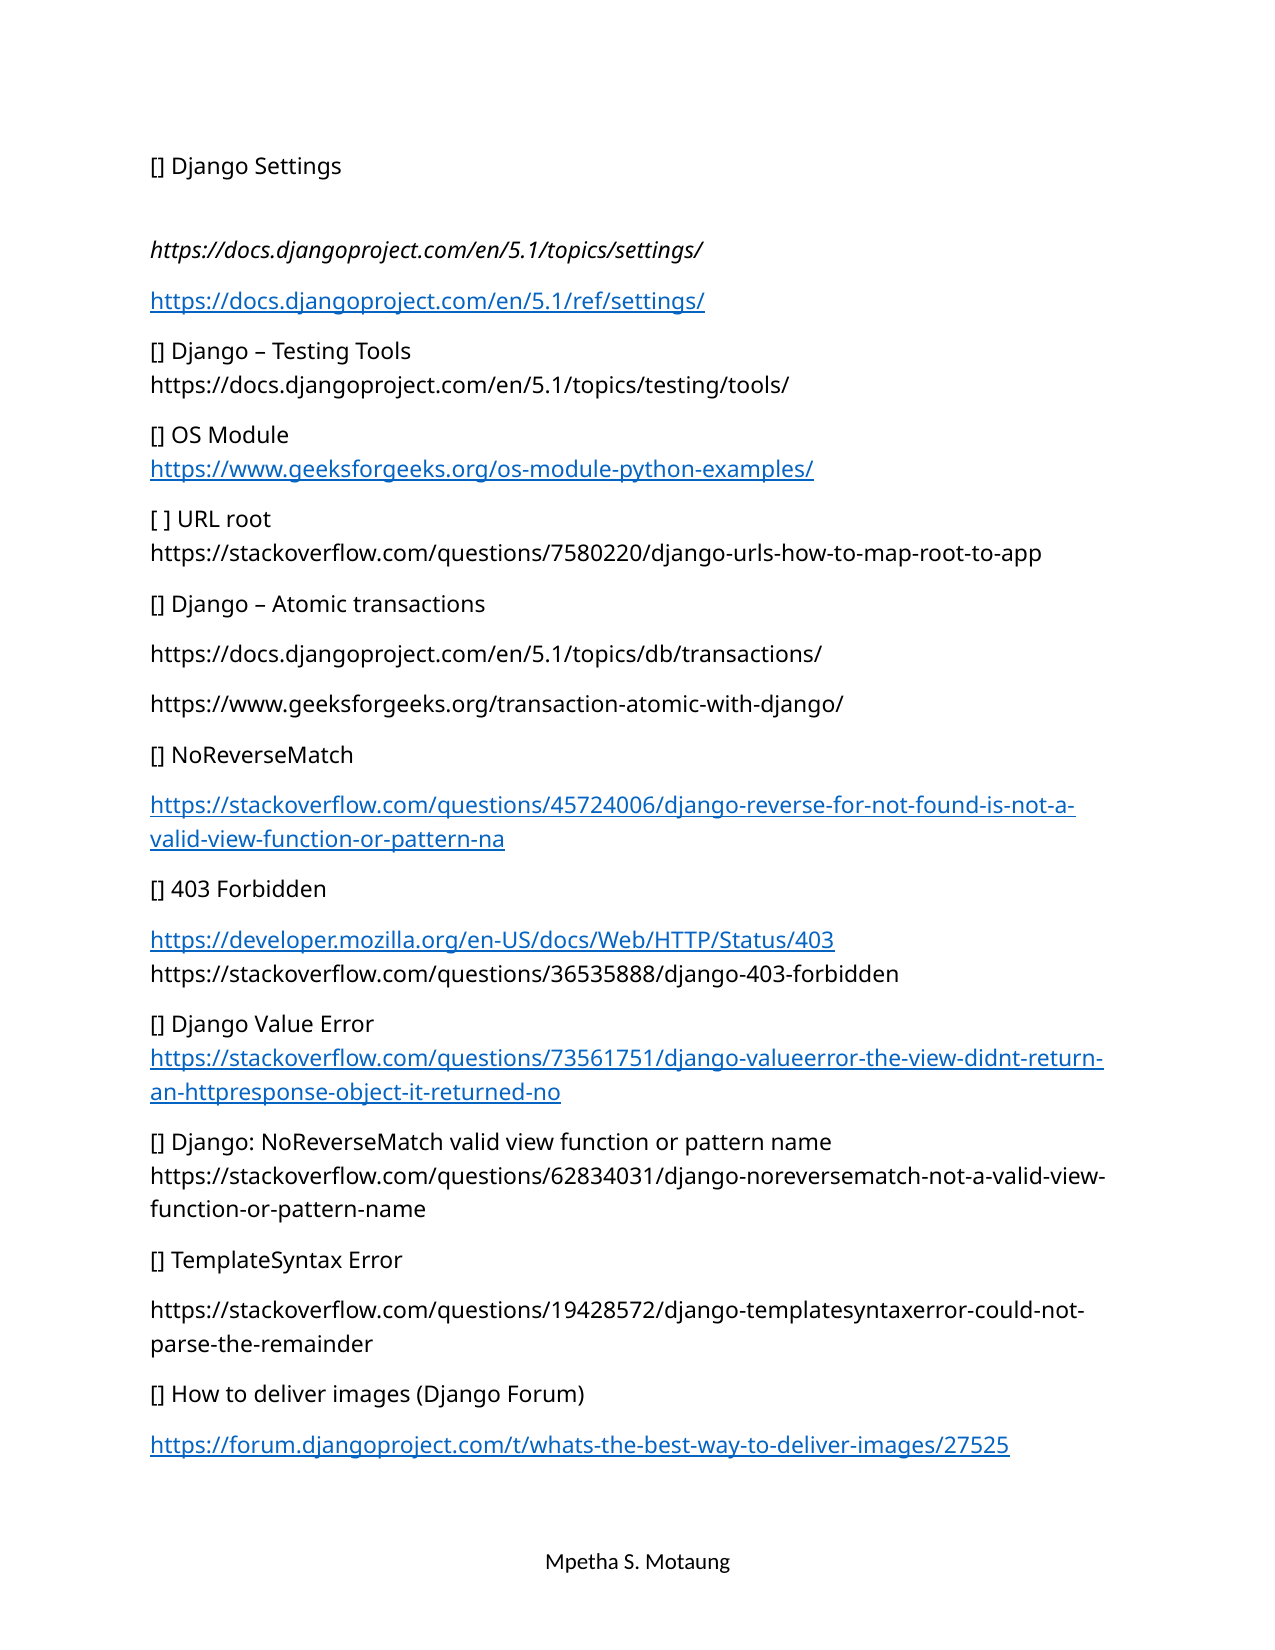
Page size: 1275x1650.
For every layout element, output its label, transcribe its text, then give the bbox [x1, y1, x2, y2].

text https://www.geeksforgeeks.org/transaction-atomic-with-django/ [150, 688, 1125, 719]
text https://forum.djangoproject.com/t/whats-the-best-way-to-deliver-images/27525 [150, 1429, 1125, 1460]
text [] Django: NoReverseMatch valid view function or pattern name https://stackoverflow.com/questions/62834031/django-noreversematch-not-a-valid-view-function-or-pattern-name [150, 1126, 1125, 1224]
text [] 403 Forbidden [150, 873, 1125, 904]
text https://stackoverflow.com/questions/19428572/django-templatesyntaxerror-could-not-parse-the-remainder [150, 1294, 1125, 1359]
text [] Django Settings [150, 150, 1125, 181]
text [] NoReverseMatch [150, 739, 1125, 770]
text https://docs.djangoproject.com/en/5.1/topics/db/transactions/ [150, 638, 1125, 669]
text [] Django Value Error https://stackoverflow.com/questions/73561751/django-valueerror-the-view-didnt-return-an-httpresponse-object-it-returned-no [150, 1008, 1125, 1107]
text [] OS Module https://www.geeksforgeeks.org/os-module-python-examples/ [150, 419, 1125, 484]
text [] How to deliver images (Django Forum) [150, 1378, 1125, 1409]
text [ ] URL root https://stackoverflow.com/questions/7580220/django-urls-how-to-map-root-to-app [150, 503, 1125, 568]
text [] TemplateSyntax Error [150, 1244, 1125, 1275]
text https://stackoverflow.com/questions/45724006/django-reverse-for-not-found-is-not-a-valid-view-function-or-pattern-na [150, 789, 1125, 854]
text [] Django – Atomic transactions [150, 587, 1125, 619]
text https://developer.mozilla.org/en-US/docs/Web/HTTP/Status/403 https://stackoverflow.com/questions/36535888/django-403-forbidden [150, 924, 1125, 989]
text https://docs.djangoproject.com/en/5.1/topics/settings/ [150, 200, 1125, 265]
text https://docs.djangoproject.com/en/5.1/ref/settings/ [150, 284, 1125, 316]
text [] Django – Testing Tools https://docs.djangoproject.com/en/5.1/topics/testing/tools/ [150, 335, 1125, 400]
